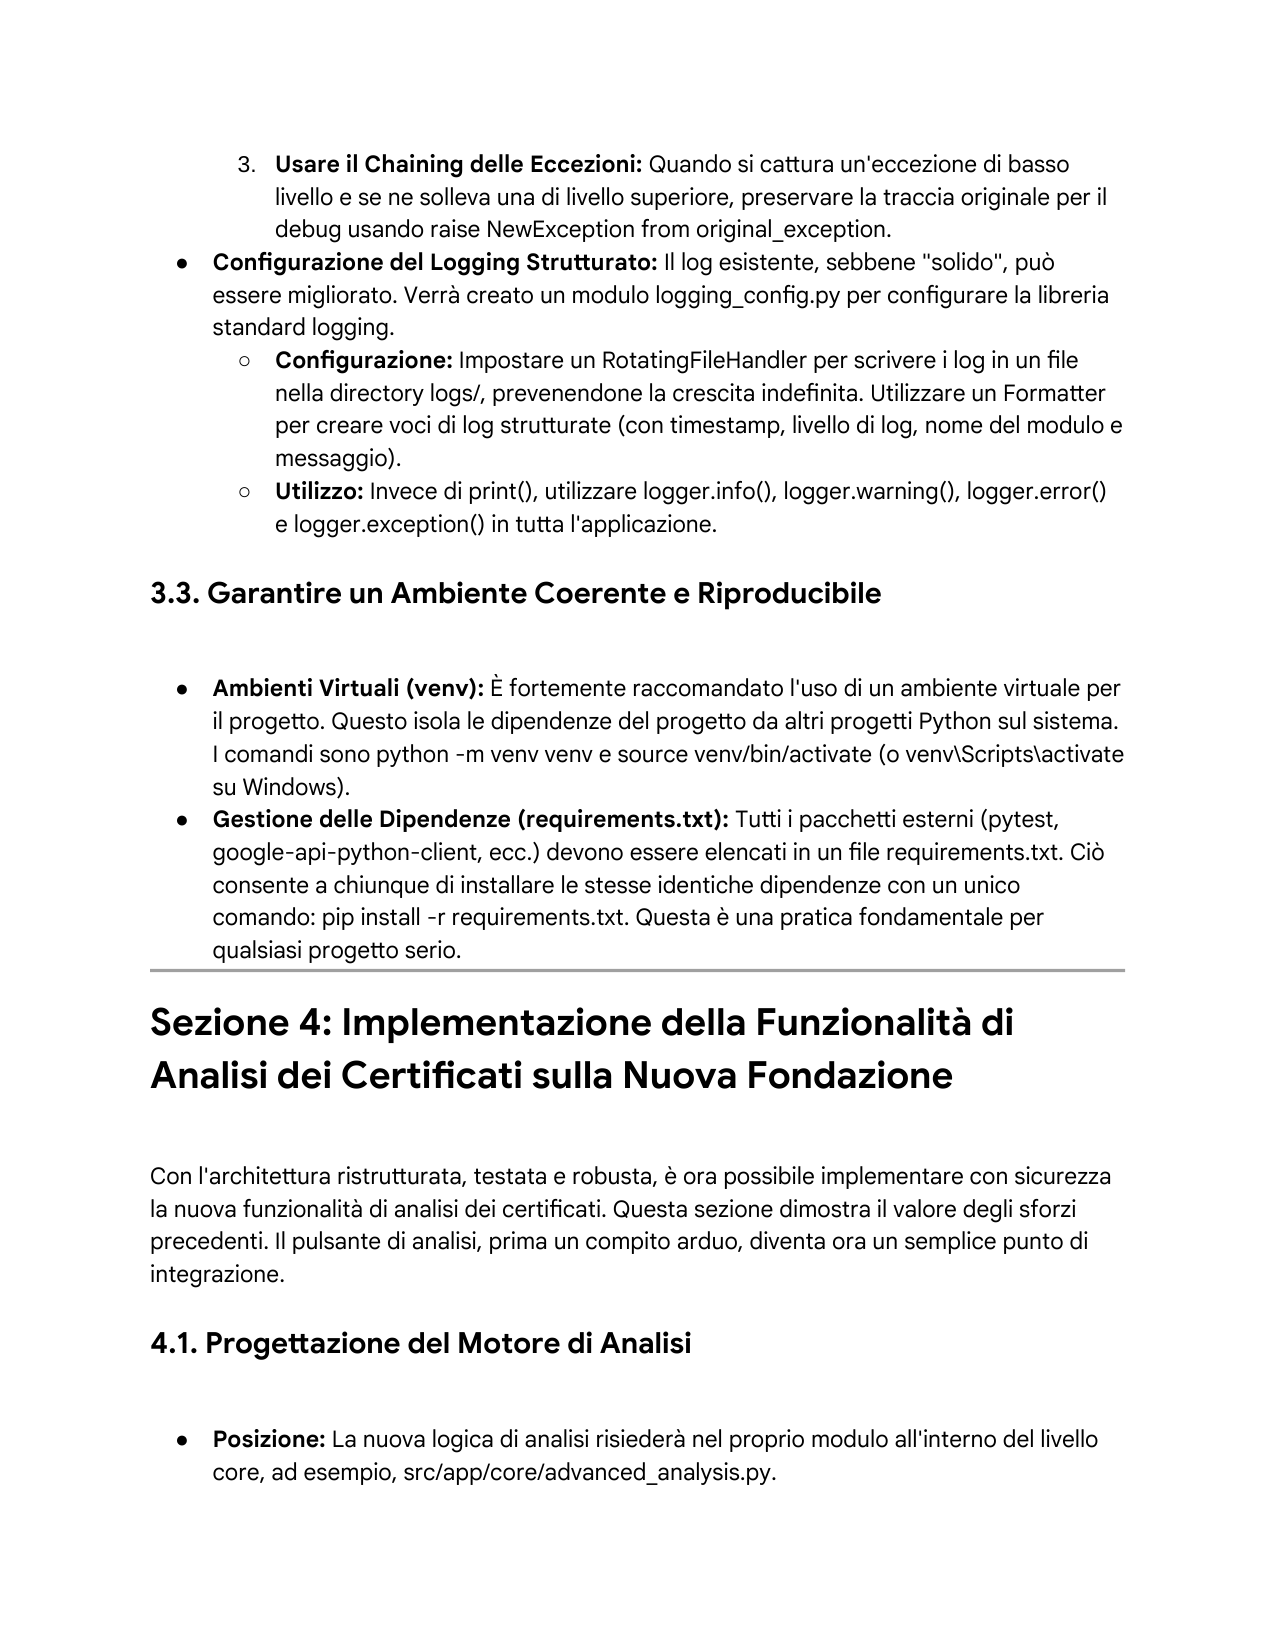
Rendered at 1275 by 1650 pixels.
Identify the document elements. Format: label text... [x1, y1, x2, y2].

list Ambienti Virtuali (venv): È fortemente raccomandato l'uso di un ambiente virtuale per il progetto. Questo isola le dipendenze del progetto da altri progetti Python sul sistema. I comandi sono python -m venv venv e source venv/bin/activate (o venv\Scripts\activate su Windows). [175, 674, 1125, 801]
list Usare il Chaining delle Eccezioni: Quando si cattura un'eccezione di basso livello e se ne solleva una di livello superiore, preservare la traccia originale per il debug usando raise NewException from original_exception. [237, 150, 1125, 244]
subtitle 4.1. Progettazione del Motore di Analisi [150, 1326, 1125, 1362]
list Utilizzo: Invece di print(), utilizzare logger.info(), logger.warning(), logger.error() e logger.exception() in tutta l'applicazione. [237, 477, 1125, 538]
text Con l'architettura ristrutturata, testata e robusta, è ora possibile implementare con sicurezza la nuova funzionalità di analisi dei certificati. Questa sezione dimostra il valore degli sforzi precedenti. Il pulsante di analisi, prima un compito arduo, diventa ora un semplice punto di integrazione. [150, 1162, 1125, 1289]
list Posizione: La nuova logica di analisi risiederà nel proprio modulo all'interno del livello core, ad esempio, src/app/core/advanced_analysis.py. [175, 1425, 1125, 1487]
list Configurazione del Logging Strutturato: Il log esistente, sebbene "solido", può essere migliorato. Verrà creato un modulo logging_config.py per configurare la libreria standard logging. [175, 248, 1125, 342]
subtitle 3.3. Garantire un Ambiente Coerente e Riproducibile [150, 575, 1125, 612]
subtitle Sezione 4: Implementazione della Funzionalità di Analisi dei Certificati sulla Nuova Fondazione [150, 999, 1125, 1099]
list Configurazione: Impostare un RotatingFileHandler per scrivere i log in un file nella directory logs/, prevenendone la crescita indefinita. Utilizzare un Formatter per creare voci di log strutturate (con timestamp, livello di log, nome del modulo e messaggio). [237, 346, 1125, 473]
list Gestione delle Dipendenze (requirements.txt): Tutti i pacchetti esterni (pytest, google-api-python-client, ecc.) devono essere elencati in un file requirements.txt. Ciò consente a chiunque di installare le stesse identiche dipendenze con un unico comando: pip install -r requirements.txt. Questa è una pratica fondamentale per qualsiasi progetto serio. [175, 805, 1125, 965]
